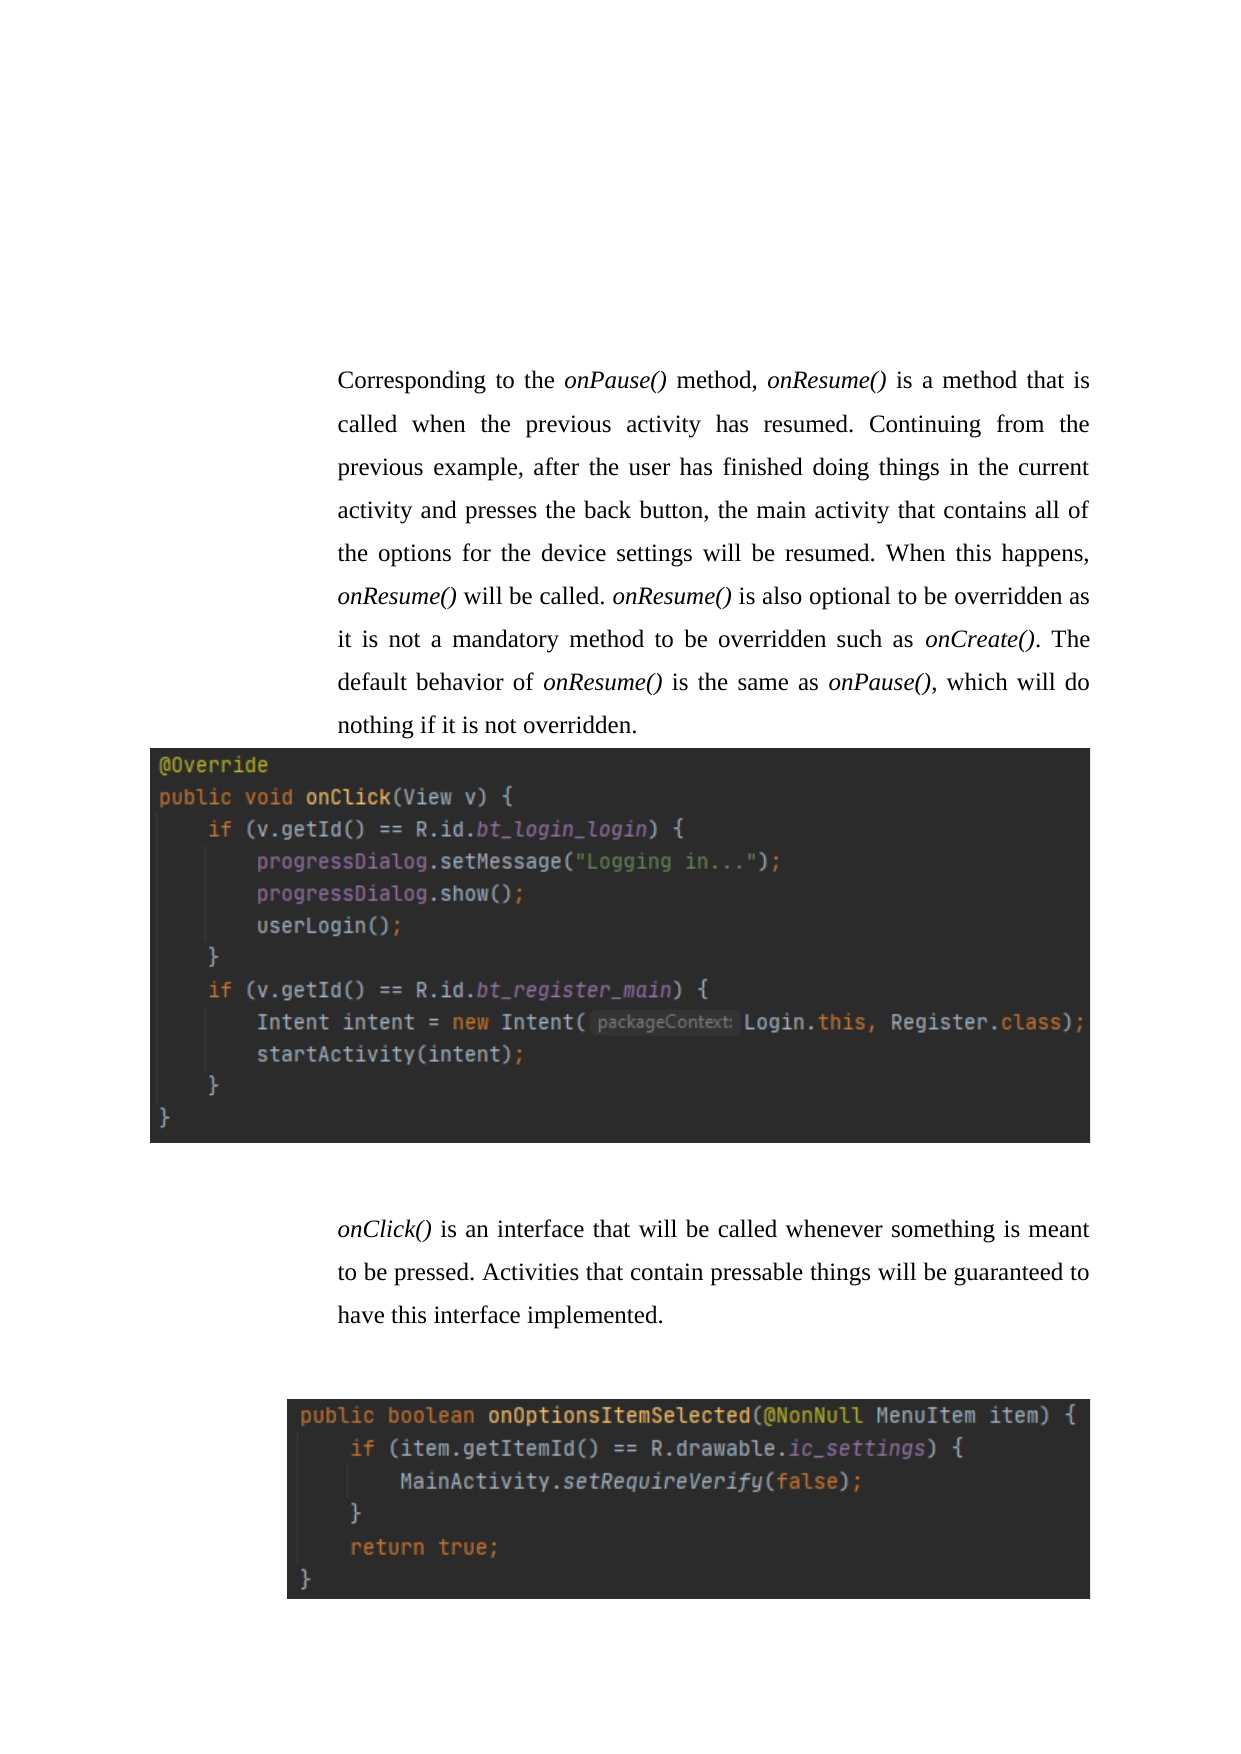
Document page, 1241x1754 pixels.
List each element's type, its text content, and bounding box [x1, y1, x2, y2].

picture [287, 1399, 1091, 1599]
list onClick() is an interface that will be called whenever something is meant to be pressed. Activities that contain pressable things will be guaranteed to have this interface implemented. [337, 1214, 1090, 1329]
picture [150, 748, 1091, 1143]
list Corresponding to the onPause() method, onResume() is a method that is called when the previous activity has resumed. Continuing from the previous example, after the user has finished doing things in the current activity and presses the back button, the main activity that contains all of the options for the device settings will be resumed. When this happens, onResume() will be called. onResume() is also optional to be overridden as it is not a mandatory method to be overridden such as onCreate(). The default behavior of onResume() is the same as onPause(), which will do nothing if it is not overridden. [337, 366, 1090, 739]
